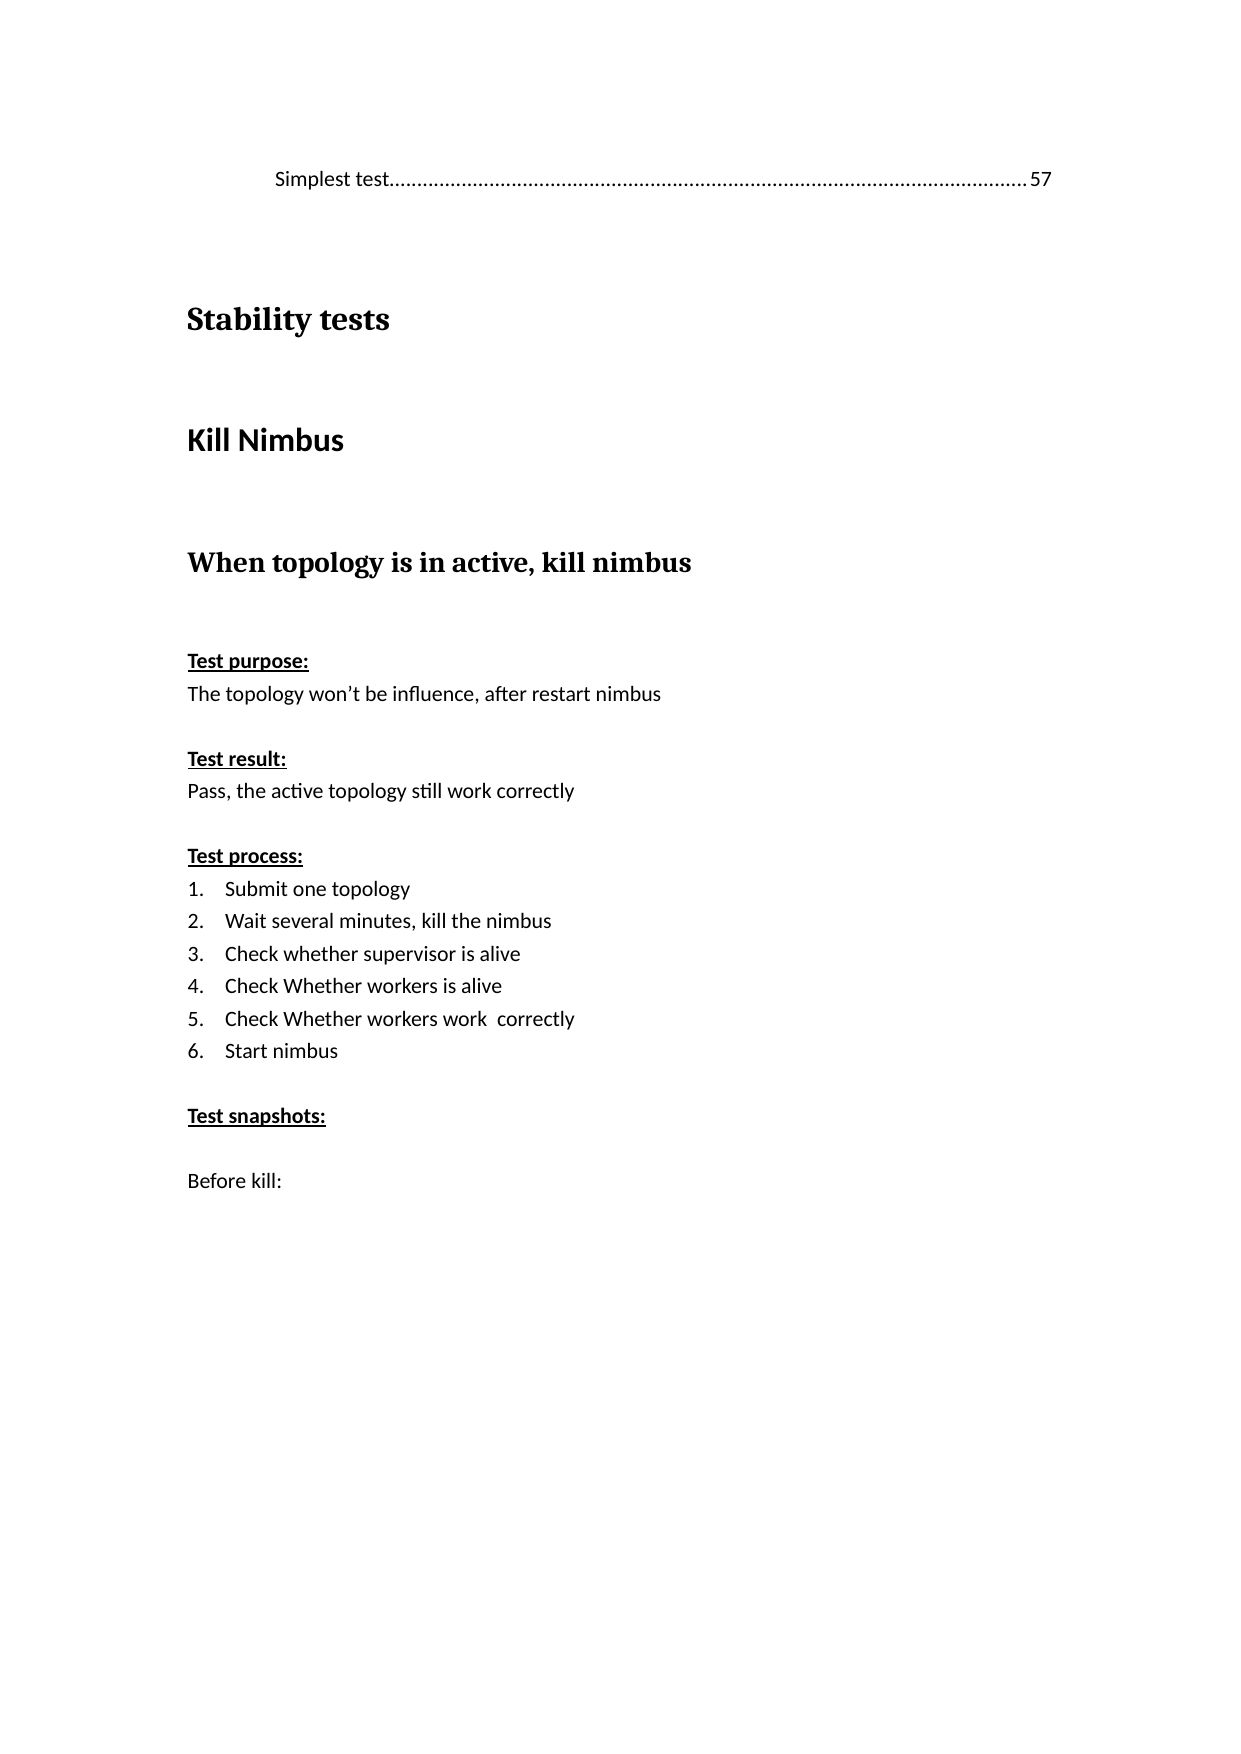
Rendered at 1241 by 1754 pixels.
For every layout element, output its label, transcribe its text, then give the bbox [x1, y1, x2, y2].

text Test result: [187, 742, 1053, 774]
list Check Whether workers is alive [187, 969, 1053, 1002]
list Check whether supervisor is alive [187, 937, 1053, 969]
subtitle Stability tests [187, 287, 1053, 352]
subtitle When topology is in active, kill nimbus [187, 530, 1053, 595]
list Wait several minutes, kill the nimbus [187, 904, 1053, 937]
text Test process: [187, 839, 1053, 872]
text The topology won’t be influence, after restart nimbus [187, 677, 1053, 709]
list Submit one topology [187, 872, 1053, 904]
list Check Whether workers work correctly [187, 1002, 1053, 1034]
text Test snapshots: [187, 1099, 1053, 1132]
list Start nimbus [187, 1034, 1053, 1067]
text Test purpose: [187, 644, 1053, 677]
subtitle Kill Nimbus [187, 407, 1053, 472]
text Pass, the active topology still work correctly [187, 774, 1053, 807]
text Before kill: [187, 1164, 1053, 1197]
